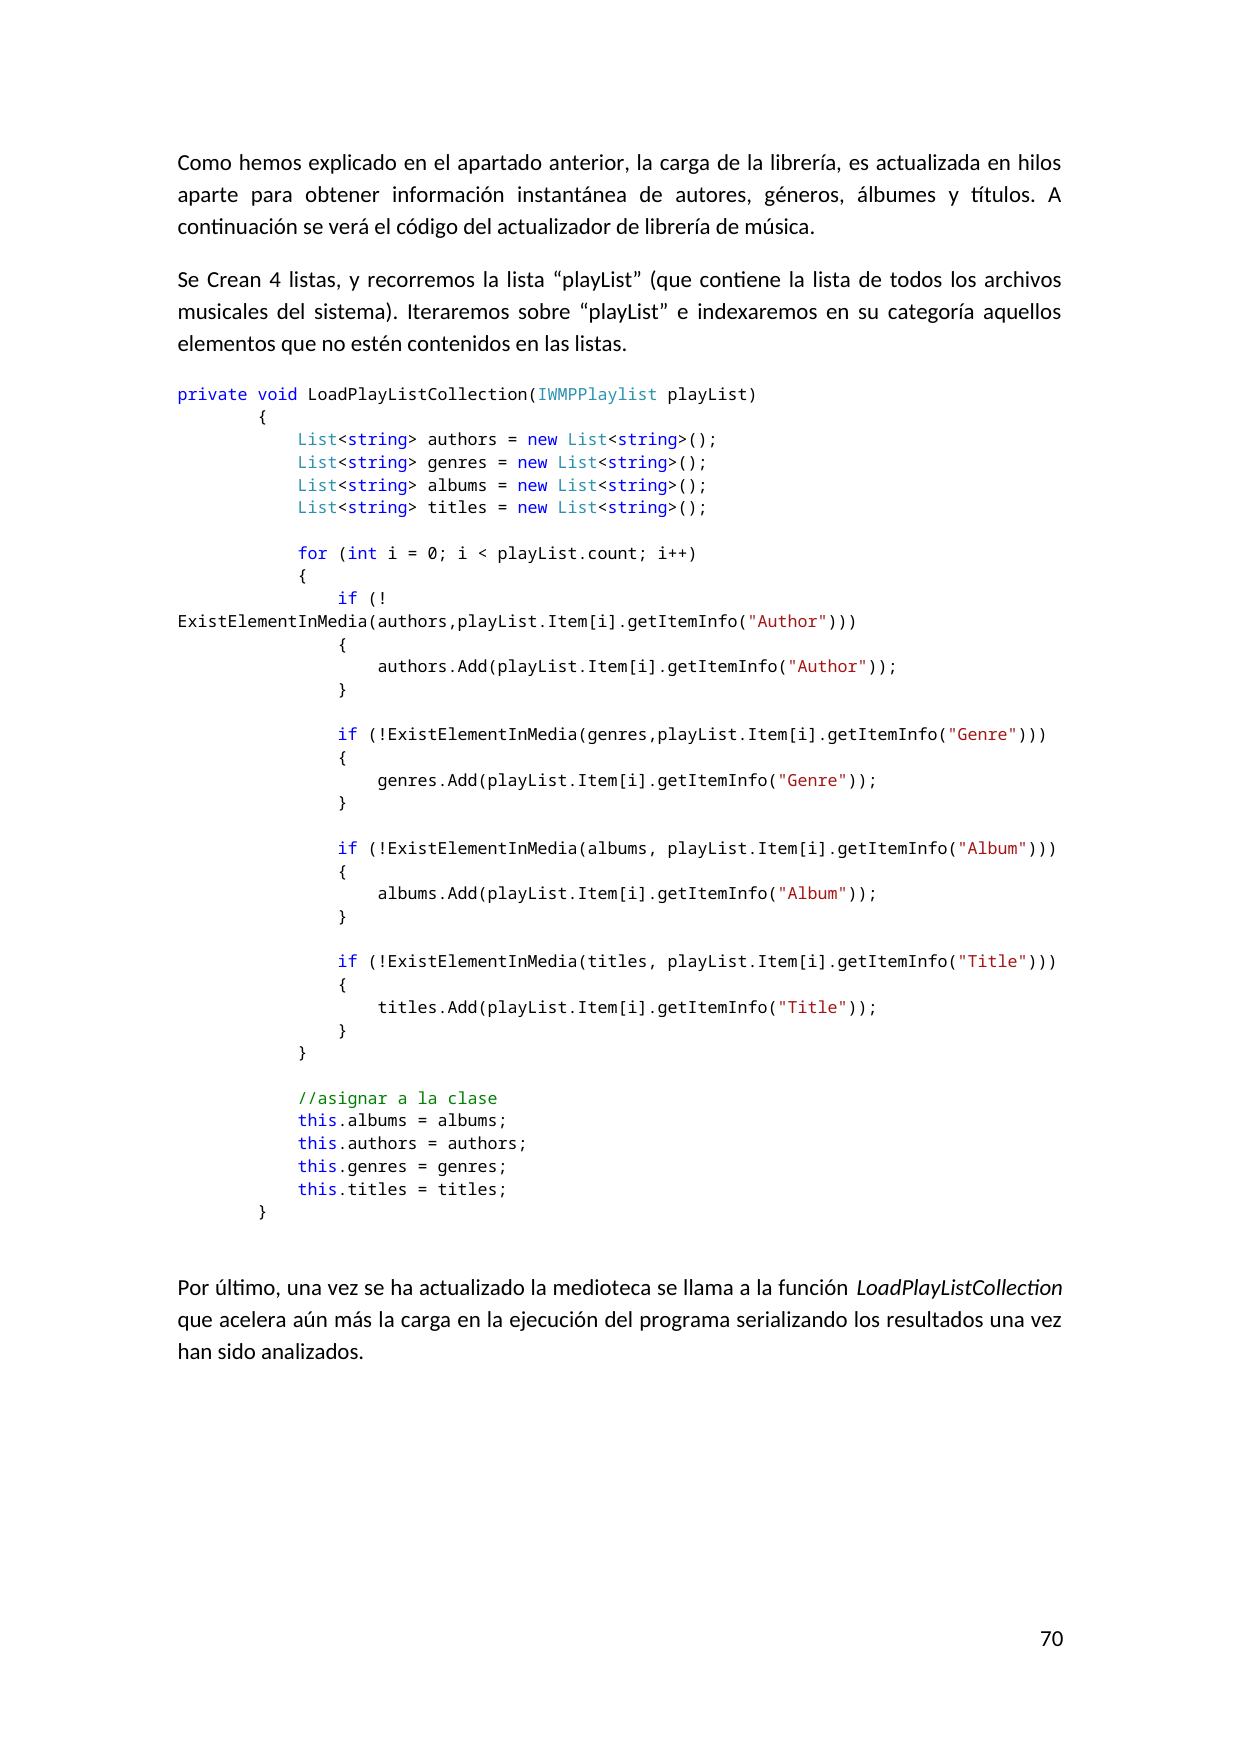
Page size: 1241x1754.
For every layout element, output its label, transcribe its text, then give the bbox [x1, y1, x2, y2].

text private void LoadPlayListCollection(IWMPPlaylist playList) [177, 382, 1063, 405]
text List<string> genres = new List<string>(); [177, 451, 1063, 473]
text albums.Add(playList.Item[i].getItemInfo("Album")); [177, 882, 1063, 905]
text titles.Add(playList.Item[i].getItemInfo("Title")); [177, 996, 1063, 1018]
text //asignar a la clase [177, 1086, 1063, 1109]
text { [177, 632, 1063, 655]
text } [177, 905, 1063, 927]
text { [177, 973, 1063, 996]
text if (!ExistElementInMedia(albums, playList.Item[i].getItemInfo("Album"))) [177, 837, 1063, 859]
text { [177, 564, 1063, 587]
text { [177, 405, 1063, 428]
text if (!ExistElementInMedia(authors,playList.Item[i].getItemInfo("Author"))) [177, 587, 1063, 632]
text } [177, 791, 1063, 814]
text authors.Add(playList.Item[i].getItemInfo("Author")); [177, 655, 1063, 678]
text } [177, 1041, 1063, 1064]
text if (!ExistElementInMedia(genres,playList.Item[i].getItemInfo("Genre"))) [177, 723, 1063, 746]
text List<string> albums = new List<string>(); [177, 473, 1063, 496]
text genres.Add(playList.Item[i].getItemInfo("Genre")); [177, 768, 1063, 791]
text for (int i = 0; i < playList.count; i++) [177, 541, 1063, 564]
text Como hemos explicado en el apartado anterior, la carga de la librería, es actualizada en hilos aparte para obtener información instantánea de autores, géneros, álbumes y títulos. A continuación se verá el código del actualizador de librería de música. [177, 148, 1063, 240]
text this.titles = titles; [177, 1177, 1063, 1200]
text } [177, 1200, 1063, 1223]
text Por último, una vez se ha actualizado la medioteca se llama a la función LoadPlayListCollection que acelera aún más la carga en la ejecución del programa serializando los resultados una vez han sido analizados. [177, 1273, 1063, 1365]
text this.genres = genres; [177, 1154, 1063, 1177]
text List<string> titles = new List<string>(); [177, 496, 1063, 519]
text List<string> authors = new List<string>(); [177, 428, 1063, 451]
text { [177, 859, 1063, 882]
text { [177, 746, 1063, 768]
text if (!ExistElementInMedia(titles, playList.Item[i].getItemInfo("Title"))) [177, 950, 1063, 973]
text } [177, 678, 1063, 700]
text this.albums = albums; [177, 1109, 1063, 1132]
text } [177, 1018, 1063, 1041]
text Se Crean 4 listas, y recorremos la lista “playList” (que contiene la lista de todos los archivos musicales del sistema). Iteraremos sobre “playList” e indexaremos en su categoría aquellos elementos que no estén contenidos en las listas. [177, 265, 1063, 357]
text this.authors = authors; [177, 1132, 1063, 1154]
